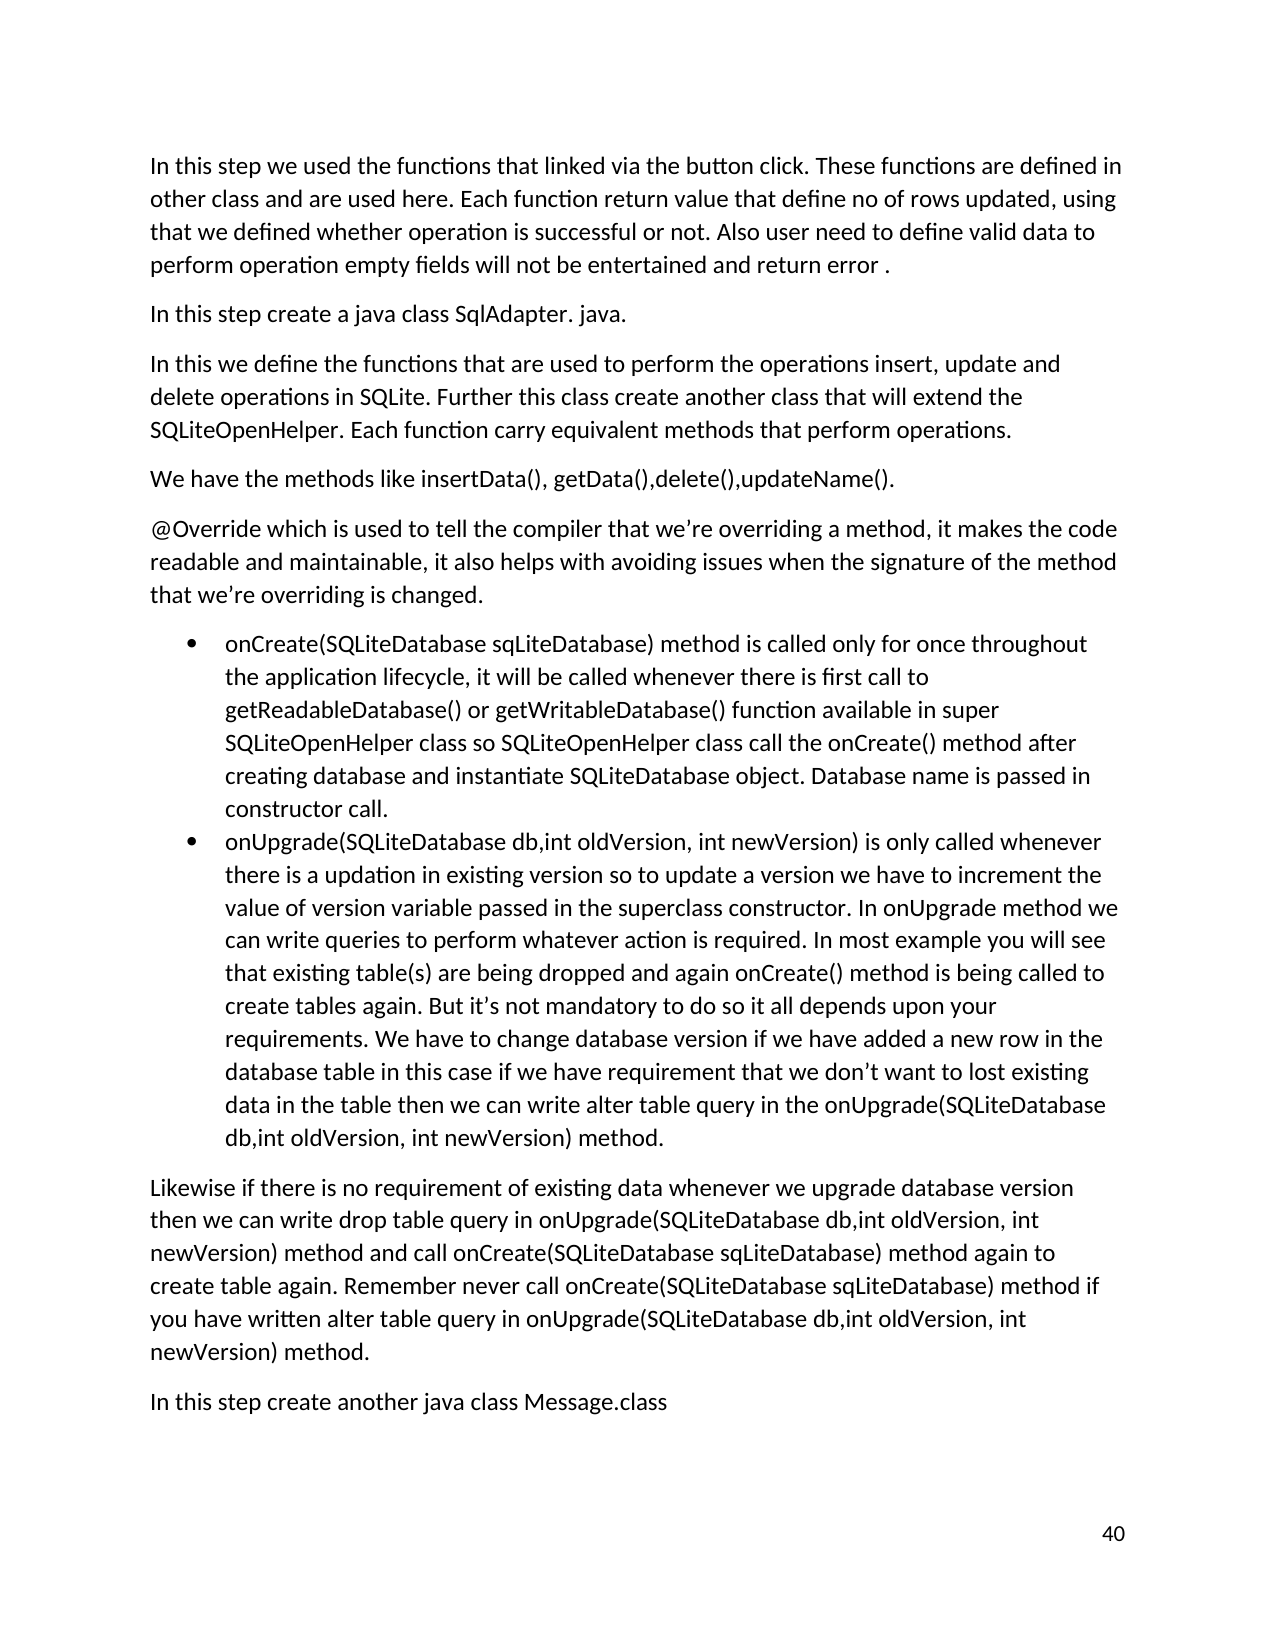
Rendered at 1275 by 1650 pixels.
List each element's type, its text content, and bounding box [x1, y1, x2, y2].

text Likewise if there is no requirement of existing data whenever we upgrade database version then we can write drop table query in onUpgrade(SQLiteDatabase db,int oldVersion, int newVersion) method and call onCreate(SQLiteDatabase sqLiteDatabase) method again to create table again. Remember never call onCreate(SQLiteDatabase sqLiteDatabase) method if you have written alter table query in onUpgrade(SQLiteDatabase db,int oldVersion, int newVersion) method. [150, 1172, 1125, 1367]
text In this we define the functions that are used to perform the operations insert, update and delete operations in SQLite. Further this class create another class that will extend the SQLiteOpenHelper. Each function carry equivalent methods that perform operations. [150, 348, 1125, 444]
text In this step create a java class SqlAdapter. java. [150, 298, 1125, 329]
text We have the methods like insertData(), getData(),delete(),updateName(). [150, 463, 1125, 494]
text In this step create another java class Message.class [150, 1386, 1125, 1416]
text @Override which is used to tell the compiler that we’re overriding a method, it makes the code readable and maintainable, it also helps with avoiding issues when the signature of the method that we’re overriding is changed. [150, 513, 1125, 609]
text In this step we used the functions that linked via the button click. These functions are defined in other class and are used here. Each function return value that define no of rows updated, using that we defined whether operation is successful or not. Also user need to define valid data to perform operation empty fields will not be entertained and return error . [150, 150, 1125, 279]
list onCreate(SQLiteDatabase sqLiteDatabase) method is called only for once throughout the application lifecycle, it will be called whenever there is first call to getReadableDatabase() or getWritableDatabase() function available in super SQLiteOpenHelper class so SQLiteOpenHelper class call the onCreate() method after creating database and instantiate SQLiteDatabase object. Database name is passed in constructor call. [187, 628, 1125, 823]
list onUpgrade(SQLiteDatabase db,int oldVersion, int newVersion) is only called whenever there is a updation in existing version so to update a version we have to increment the value of version variable passed in the superclass constructor. In onUpgrade method we can write queries to perform whatever action is required. In most example you will see that existing table(s) are being dropped and again onCreate() method is being called to create tables again. But it’s not mandatory to do so it all depends upon your requirements. We have to change database version if we have added a new row in the database table in this case if we have requirement that we don’t want to lost existing data in the table then we can write alter table query in the onUpgrade(SQLiteDatabase db,int oldVersion, int newVersion) method. [187, 826, 1125, 1153]
